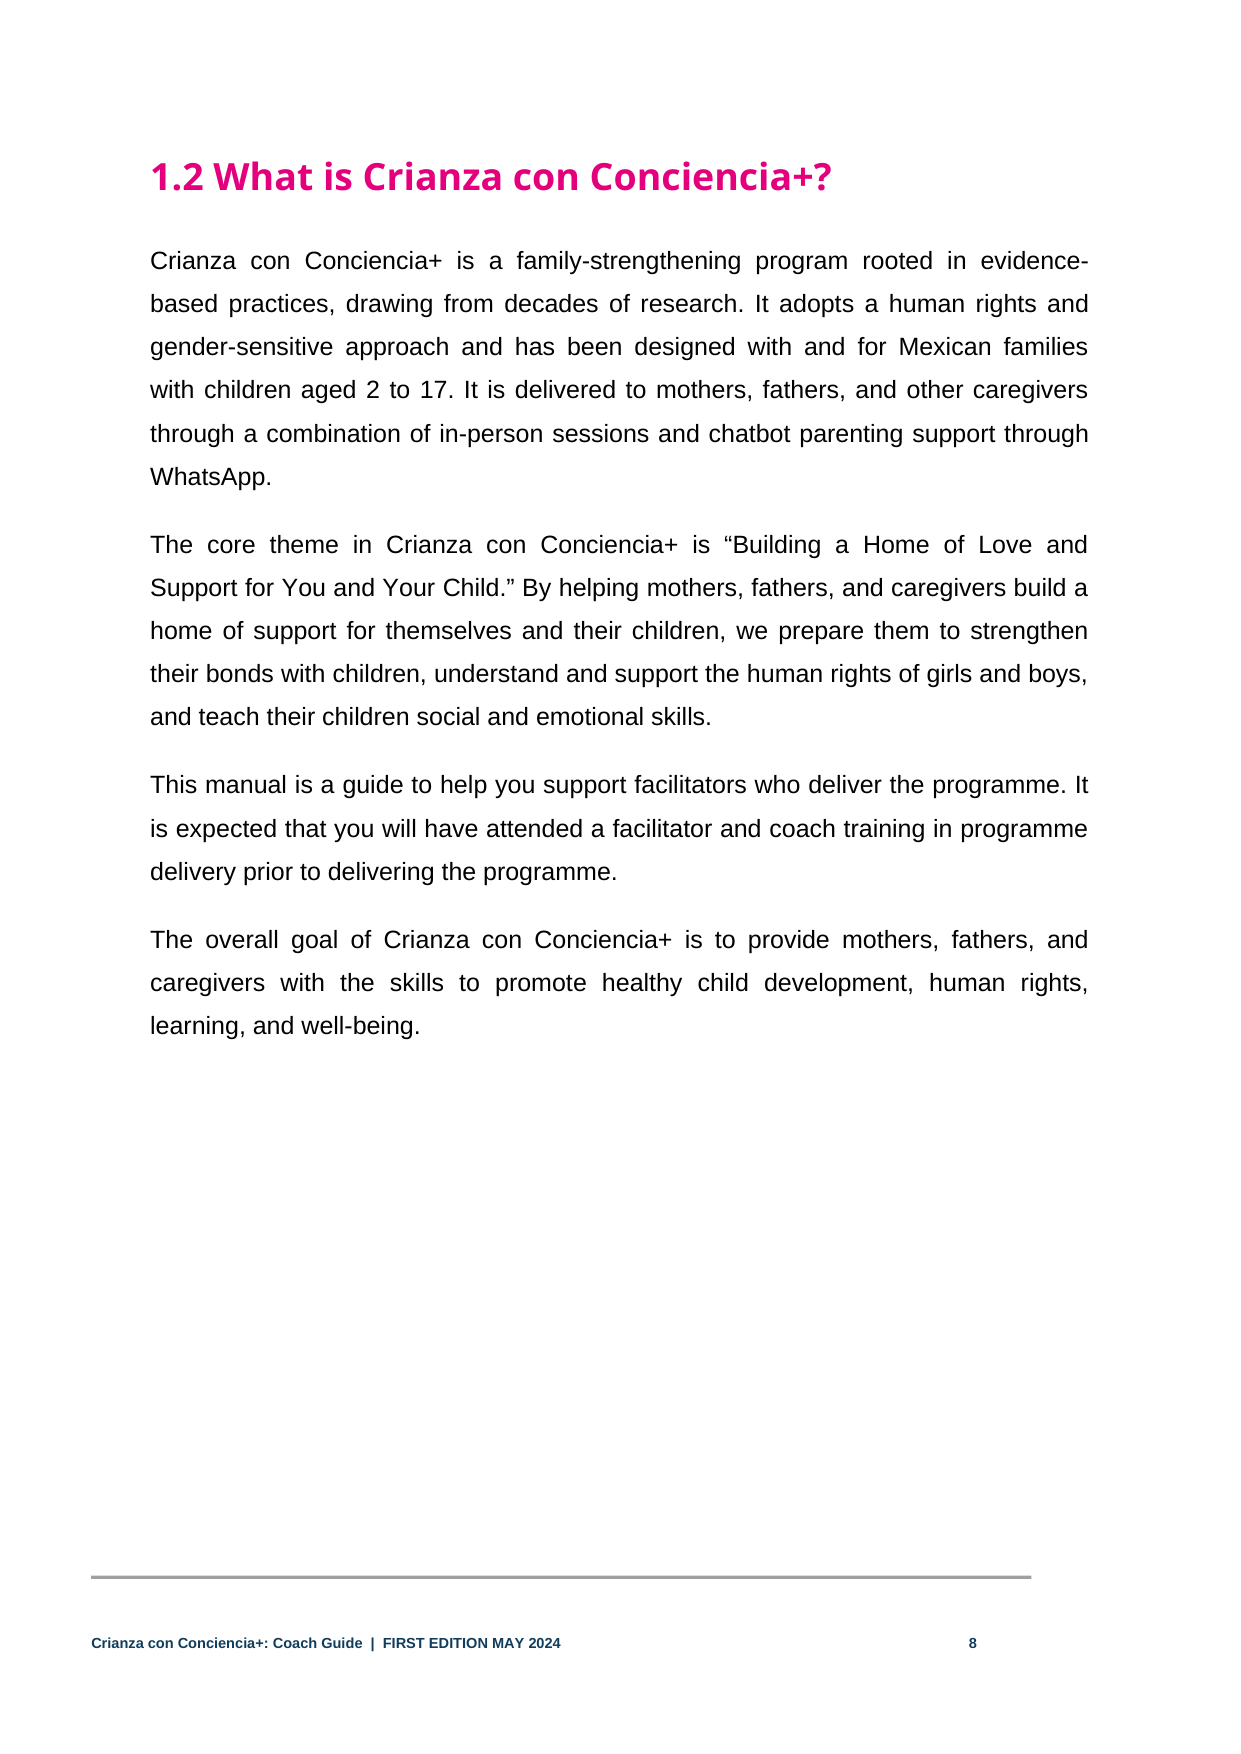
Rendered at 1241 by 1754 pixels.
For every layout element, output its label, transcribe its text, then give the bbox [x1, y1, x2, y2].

text The overall goal of Crianza con Conciencia+ is to provide mothers, fathers, and caregivers with the skills to promote healthy child development, human rights, learning, and well-being. [150, 925, 1090, 1040]
subtitle 1.2 What is Crianza con Conciencia+? [150, 150, 1090, 201]
text This manual is a guide to help you support facilitators who deliver the programme. It is expected that you will have attended a facilitator and coach training in programme delivery prior to delivering the programme. [150, 771, 1090, 886]
text The core theme in Crianza con Conciencia+ is “Building a Home of Love and Support for You and Your Child.” By helping mothers, fathers, and caregivers build a home of support for themselves and their children, we prepare them to strengthen their bonds with children, understand and support the human rights of girls and boys, and teach their children social and emotional skills. [150, 530, 1090, 731]
text Crianza con Conciencia+ is a family-strengthening program rooted in evidence-based practices, drawing from decades of research. It adopts a human rights and gender-sensitive approach and has been designed with and for Mexican families with children aged 2 to 17. It is delivered to mothers, fathers, and other caregivers through a combination of in-person sessions and chatbot parenting support through WhatsApp. [150, 246, 1090, 491]
